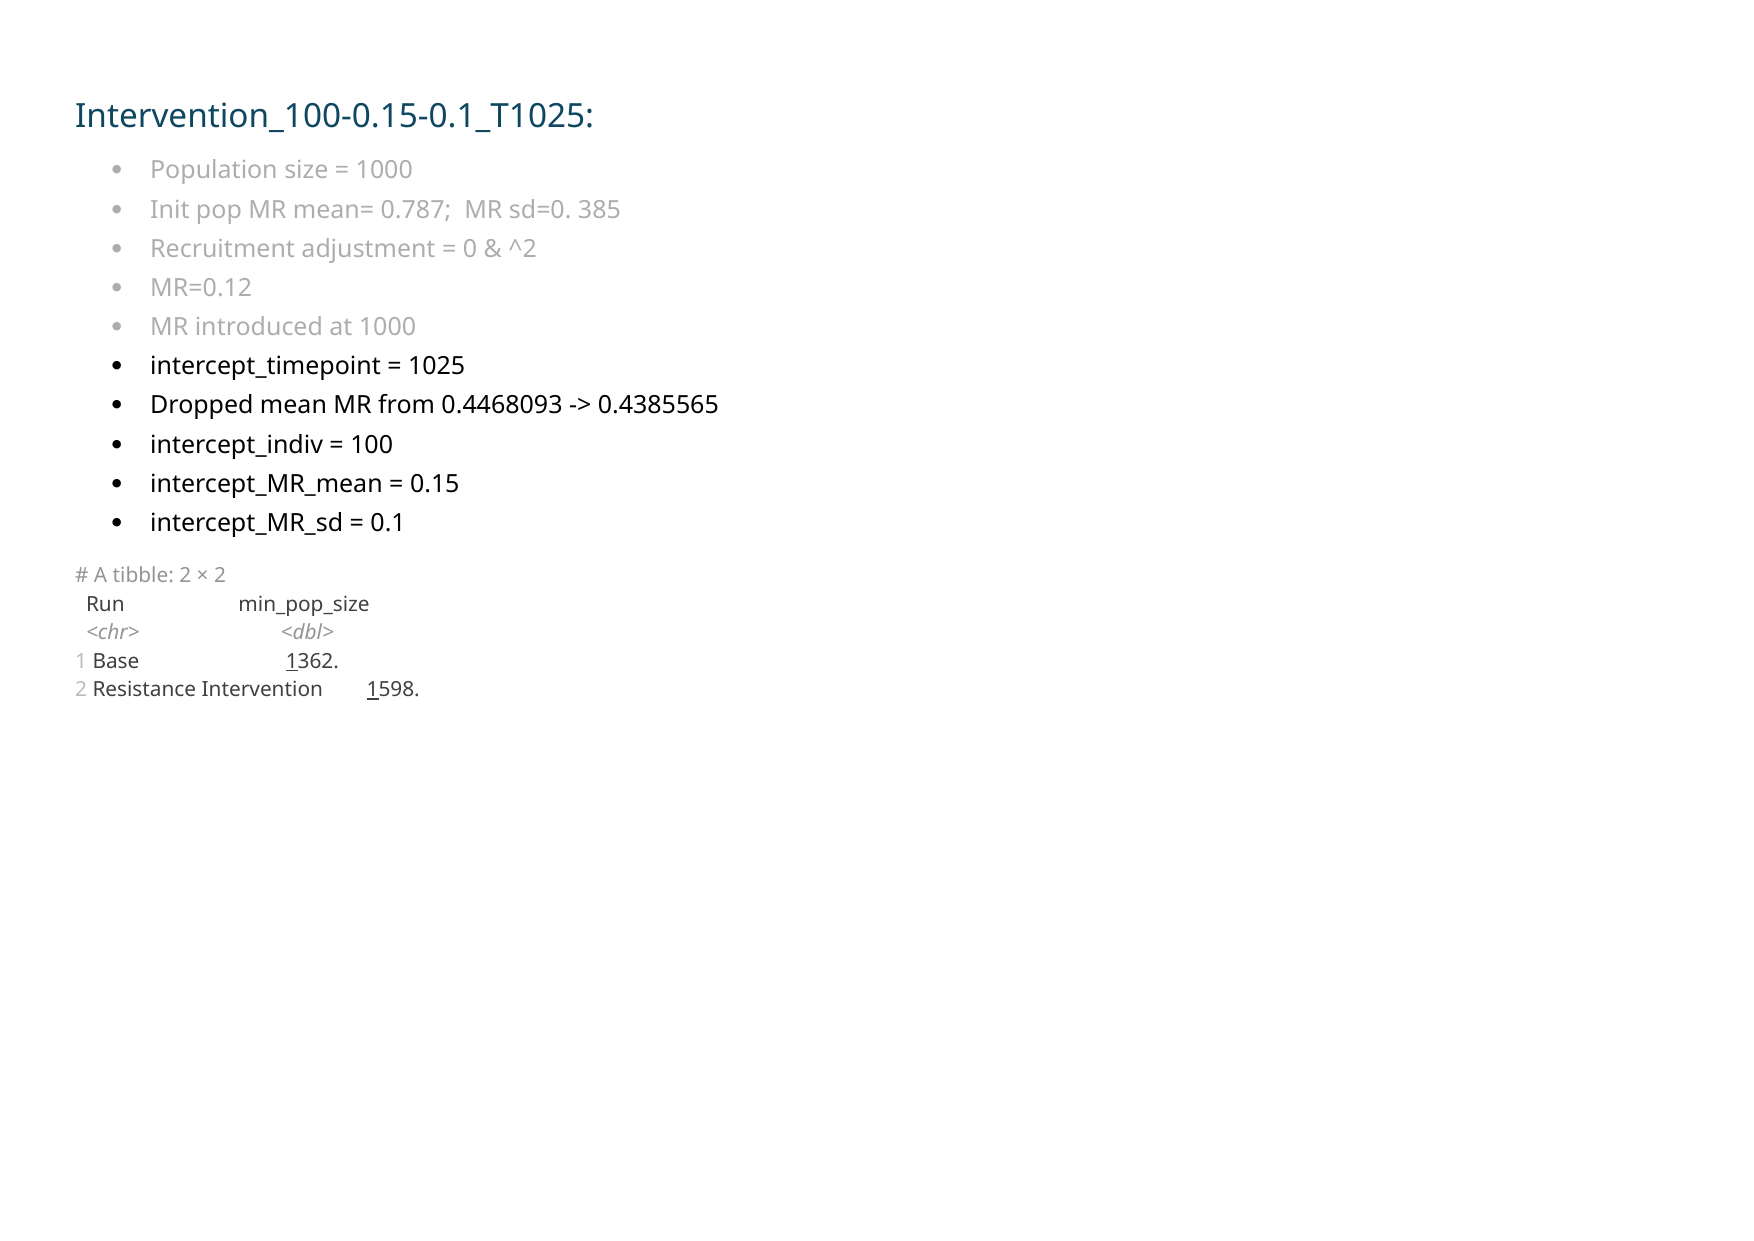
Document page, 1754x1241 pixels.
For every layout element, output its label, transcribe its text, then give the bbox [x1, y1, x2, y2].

list Recruitment adjustment = 0 & ^2 [112, 231, 1679, 264]
text Run min_pop_size [75, 589, 1679, 617]
list MR=0.12 [112, 270, 1679, 304]
text 1 Base 1362. [75, 646, 1679, 674]
text # A tibble: 2 × 2 [75, 561, 1679, 589]
text 2 Resistance Intervention 1598. [75, 674, 1679, 703]
text <chr> <dbl> [75, 617, 1679, 646]
subtitle Intervention_100-0.15-0.1_T1025: [75, 92, 1679, 137]
list intercept_MR_mean = 0.15 [112, 466, 1679, 499]
list Dropped mean MR from 0.4468093 -> 0.4385565 [112, 387, 1679, 421]
list intercept_indiv = 100 [112, 426, 1679, 460]
list Population size = 1000 [112, 152, 1679, 186]
list MR introduced at 1000 [112, 309, 1679, 343]
list intercept_MR_sd = 0.1 [112, 505, 1679, 539]
list intercept_timepoint = 1025 [112, 348, 1679, 382]
list Init pop MR mean= 0.787; MR sd=0. 385 [112, 191, 1679, 225]
